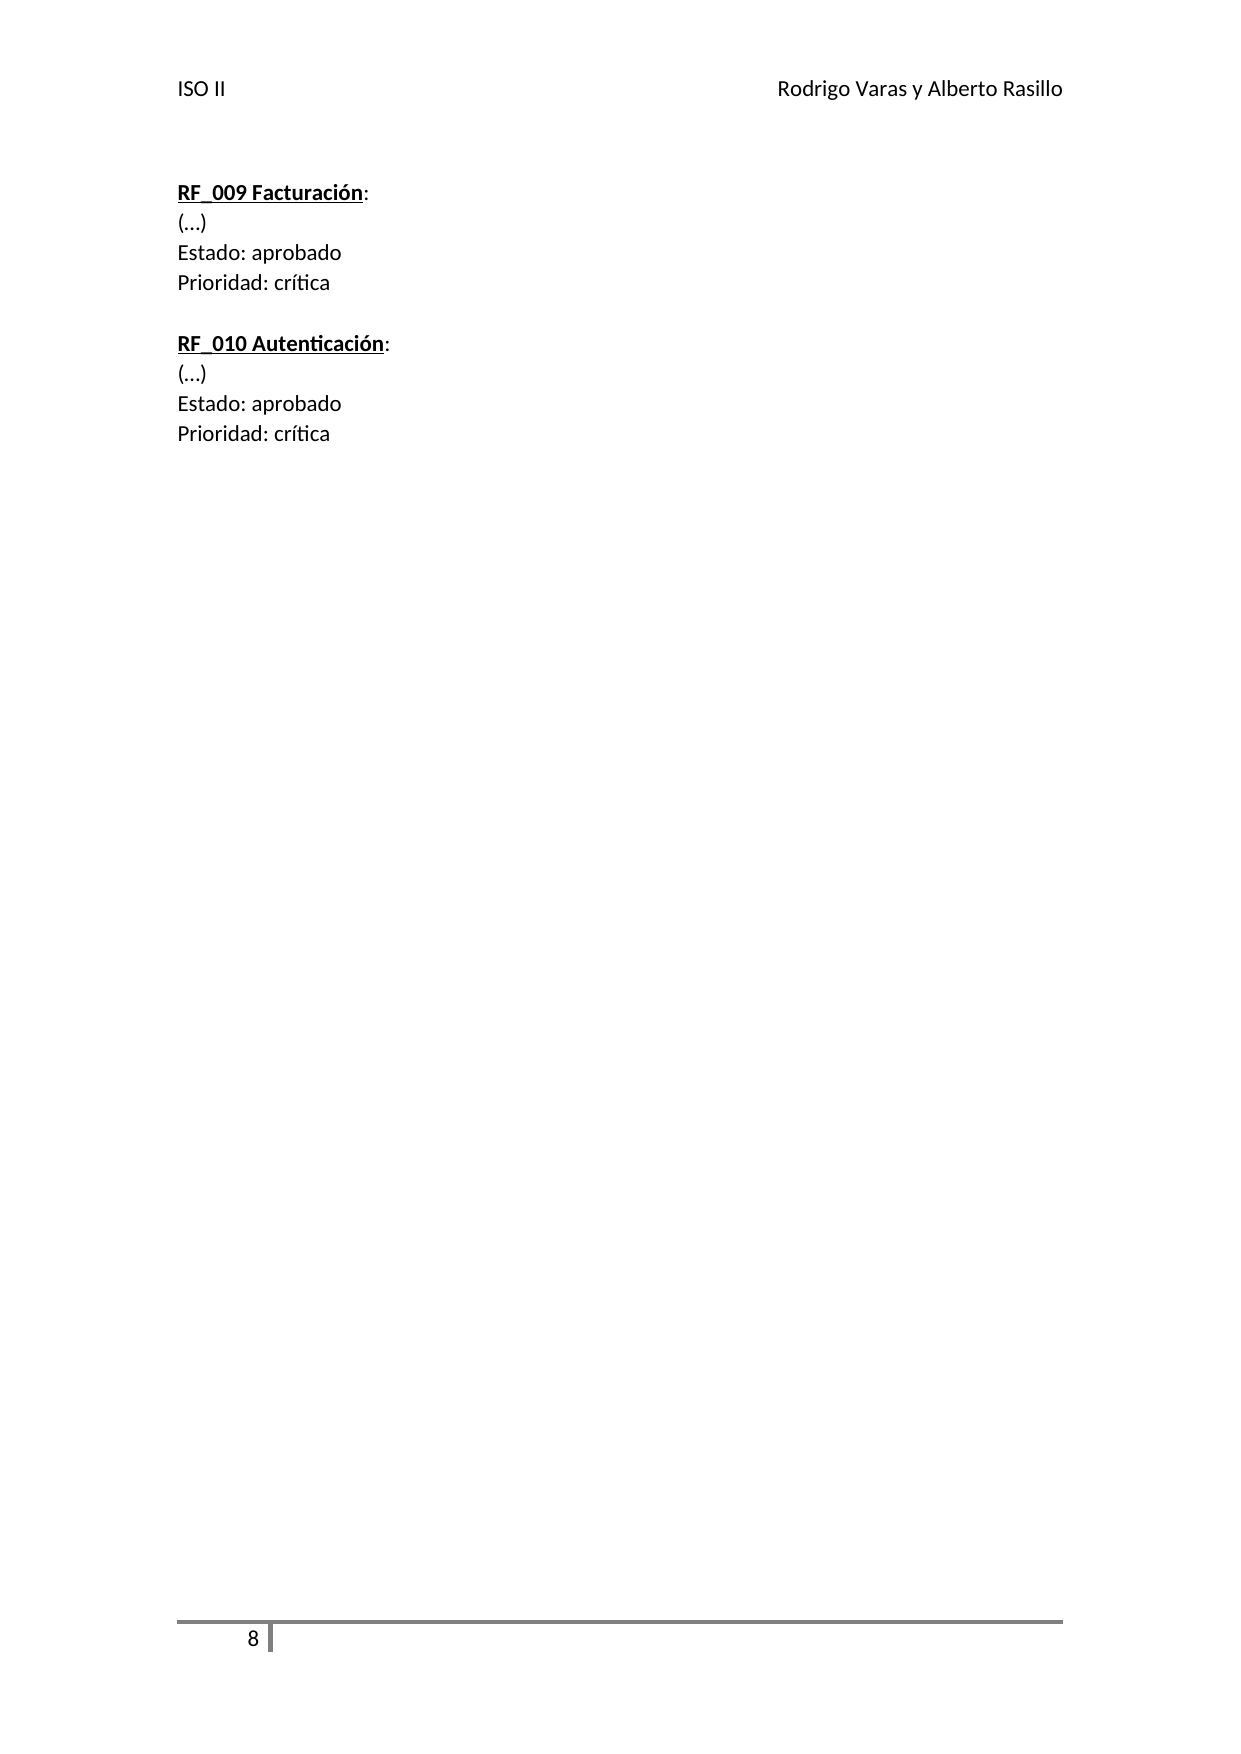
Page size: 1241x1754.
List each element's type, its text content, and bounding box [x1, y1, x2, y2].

text Prioridad: crítica [177, 268, 1063, 296]
text (…) [177, 359, 1063, 387]
text RF_010 Autenticación: [177, 329, 1063, 357]
text RF_009 Facturación: [177, 178, 1063, 206]
text (…) [177, 208, 1063, 236]
text Estado: aprobado [177, 238, 1063, 266]
text Prioridad: crítica [177, 419, 1063, 447]
text Estado: aprobado [177, 389, 1063, 417]
